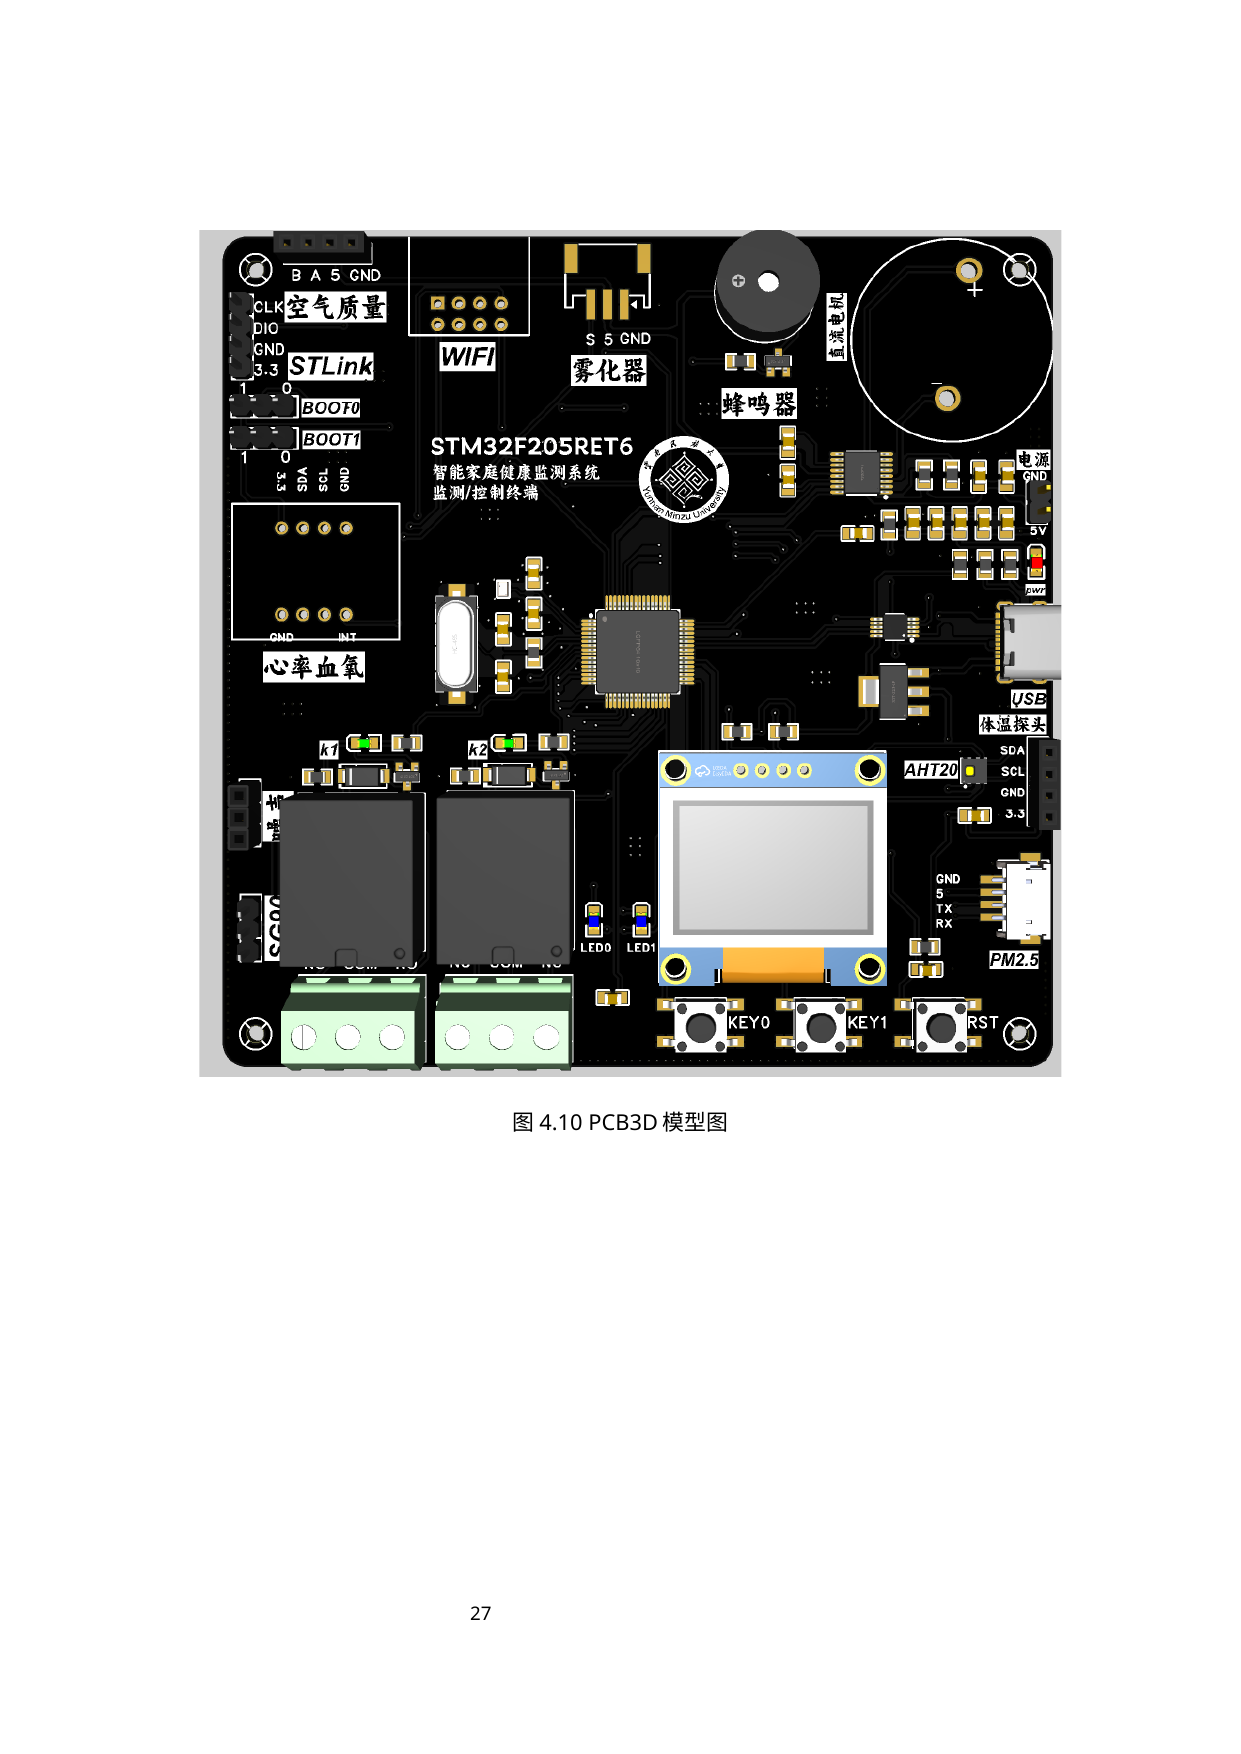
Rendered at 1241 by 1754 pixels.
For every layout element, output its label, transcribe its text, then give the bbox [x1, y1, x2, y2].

picture [199, 230, 1062, 1077]
